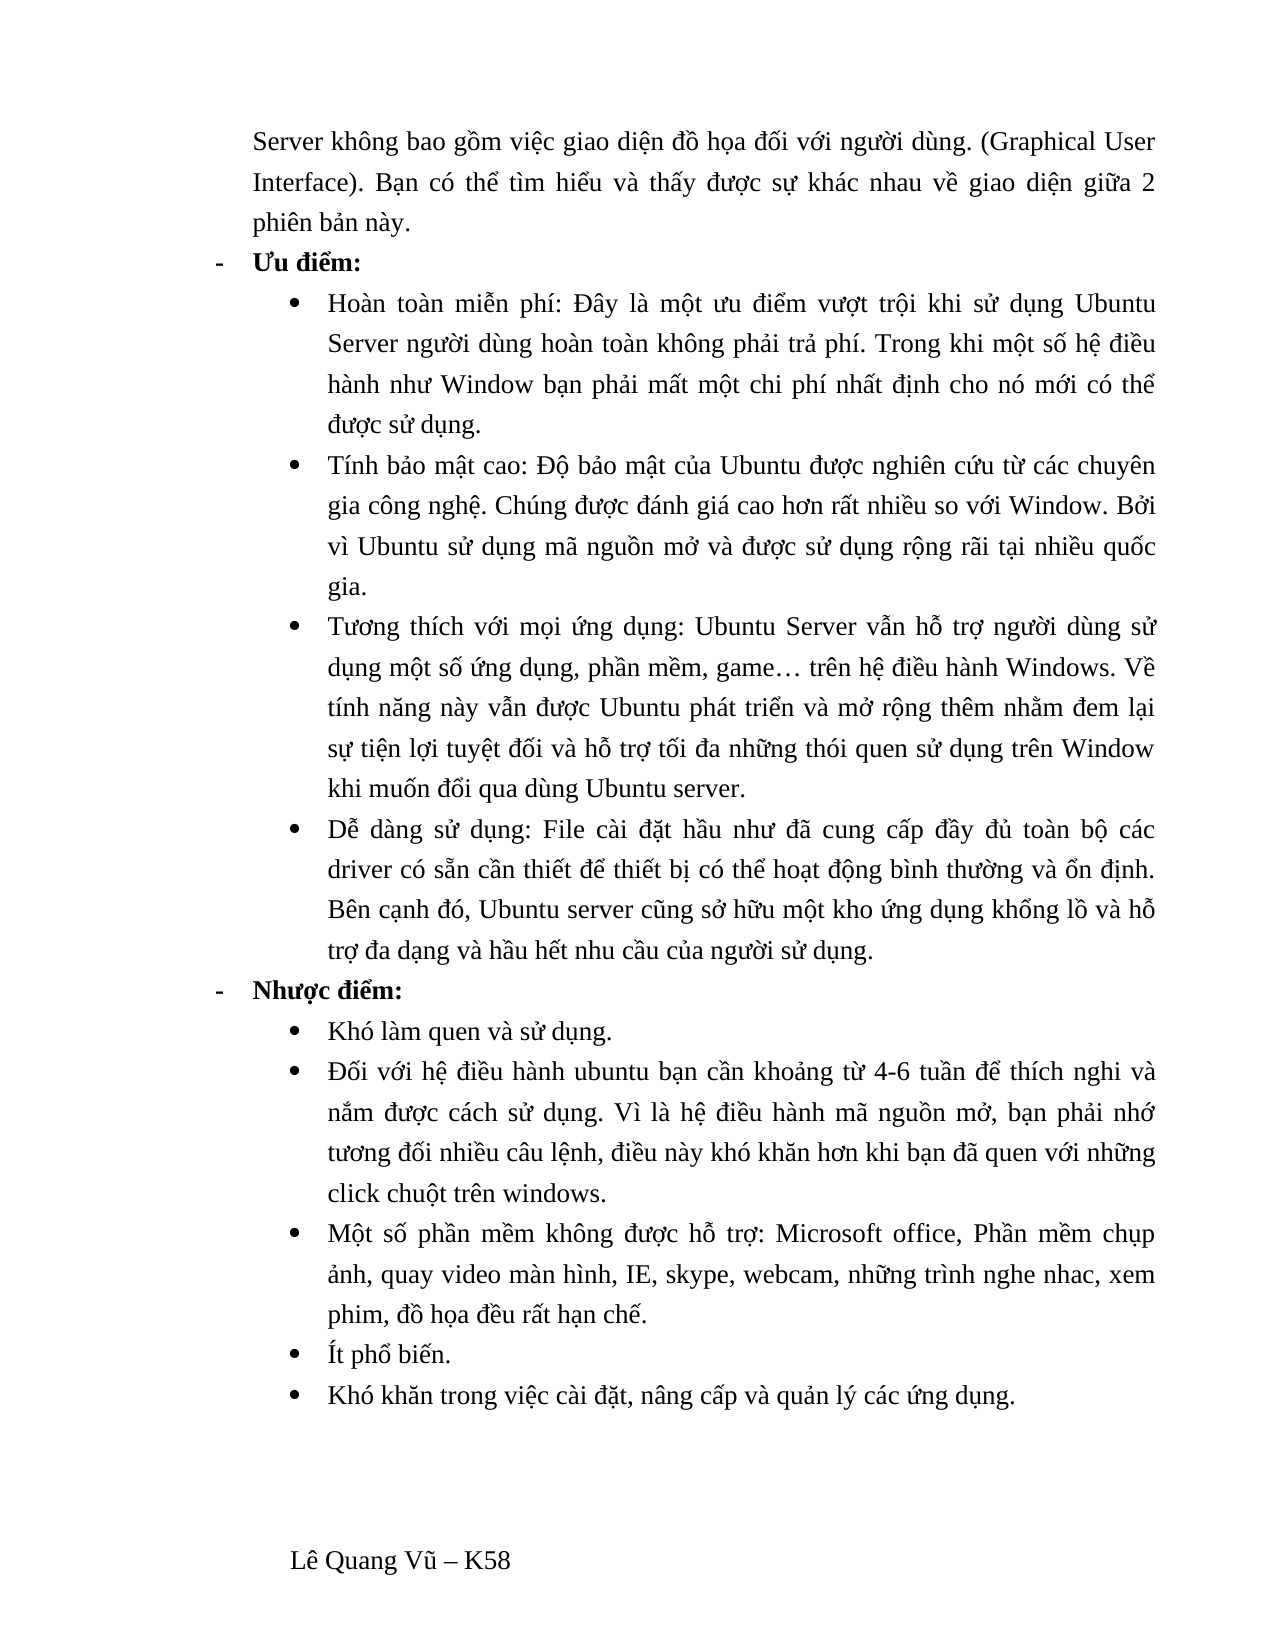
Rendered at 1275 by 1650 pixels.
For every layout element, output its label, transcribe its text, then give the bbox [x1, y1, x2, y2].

list Ưu điểm: [215, 247, 1157, 278]
list Hoàn toàn miễn phí: Đây là một ưu điểm vượt trội khi sử dụng Ubuntu Server người dùng hoàn toàn không phải trả phí. Trong khi một số hệ điều hành như Window bạn phải mất một chi phí nhất định cho nó mới có thể được sử dụng. [290, 287, 1157, 439]
list Khó làm quen và sử dụng. [290, 1015, 1157, 1046]
list Tính bảo mật cao: Độ bảo mật của Ubuntu được nghiên cứu từ các chuyên gia công nghệ. Chúng được đánh giá cao hơn rất nhiều so với Window. Bởi vì Ubuntu sử dụng mã nguồn mở và được sử dụng rộng rãi tại nhiều quốc gia. [290, 449, 1157, 601]
list Đối với hệ điều hành ubuntu bạn cần khoảng từ 4-6 tuần để thích nghi và nắm được cách sử dụng. Vì là hệ điều hành mã nguồn mở, bạn phải nhớ tương đối nhiều câu lệnh, điều này khó khăn hơn khi bạn đã quen với những click chuột trên windows. [290, 1056, 1157, 1208]
list Một số phần mềm không được hỗ trợ: Microsoft office, Phần mềm chụp ảnh, quay video màn hình, IE, skype, webcam, những trình nghe nhac, xem phim, đồ họa đều rất hạn chế. [290, 1217, 1157, 1329]
list Tương thích với mọi ứng dụng: Ubuntu Server vẫn hỗ trợ người dùng sử dụng một số ứng dụng, phần mềm, game… trên hệ điều hành Windows. Về tính năng này vẫn được Ubuntu phát triển và mở rộng thêm nhằm đem lại sự tiện lợi tuyệt đối và hỗ trợ tối đa những thói quen sử dụng trên Window khi muốn đổi qua dùng Ubuntu server. [290, 611, 1157, 803]
list Dễ dàng sử dụng: File cài đặt hầu như đã cung cấp đầy đủ toàn bộ các driver có sẵn cần thiết để thiết bị có thể hoạt động bình thường và ổn định. Bên cạnh đó, Ubuntu server cũng sở hữu một kho ứng dụng khổng lồ và hỗ trợ đa dạng và hầu hết nhu cầu của người sử dụng. [290, 813, 1157, 965]
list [215, 125, 1157, 237]
list Khó khăn trong việc cài đặt, nâng cấp và quản lý các ứng dụng. [290, 1379, 1157, 1411]
list Ít phổ biến. [290, 1339, 1157, 1370]
list Nhược điểm: [215, 974, 1157, 1006]
